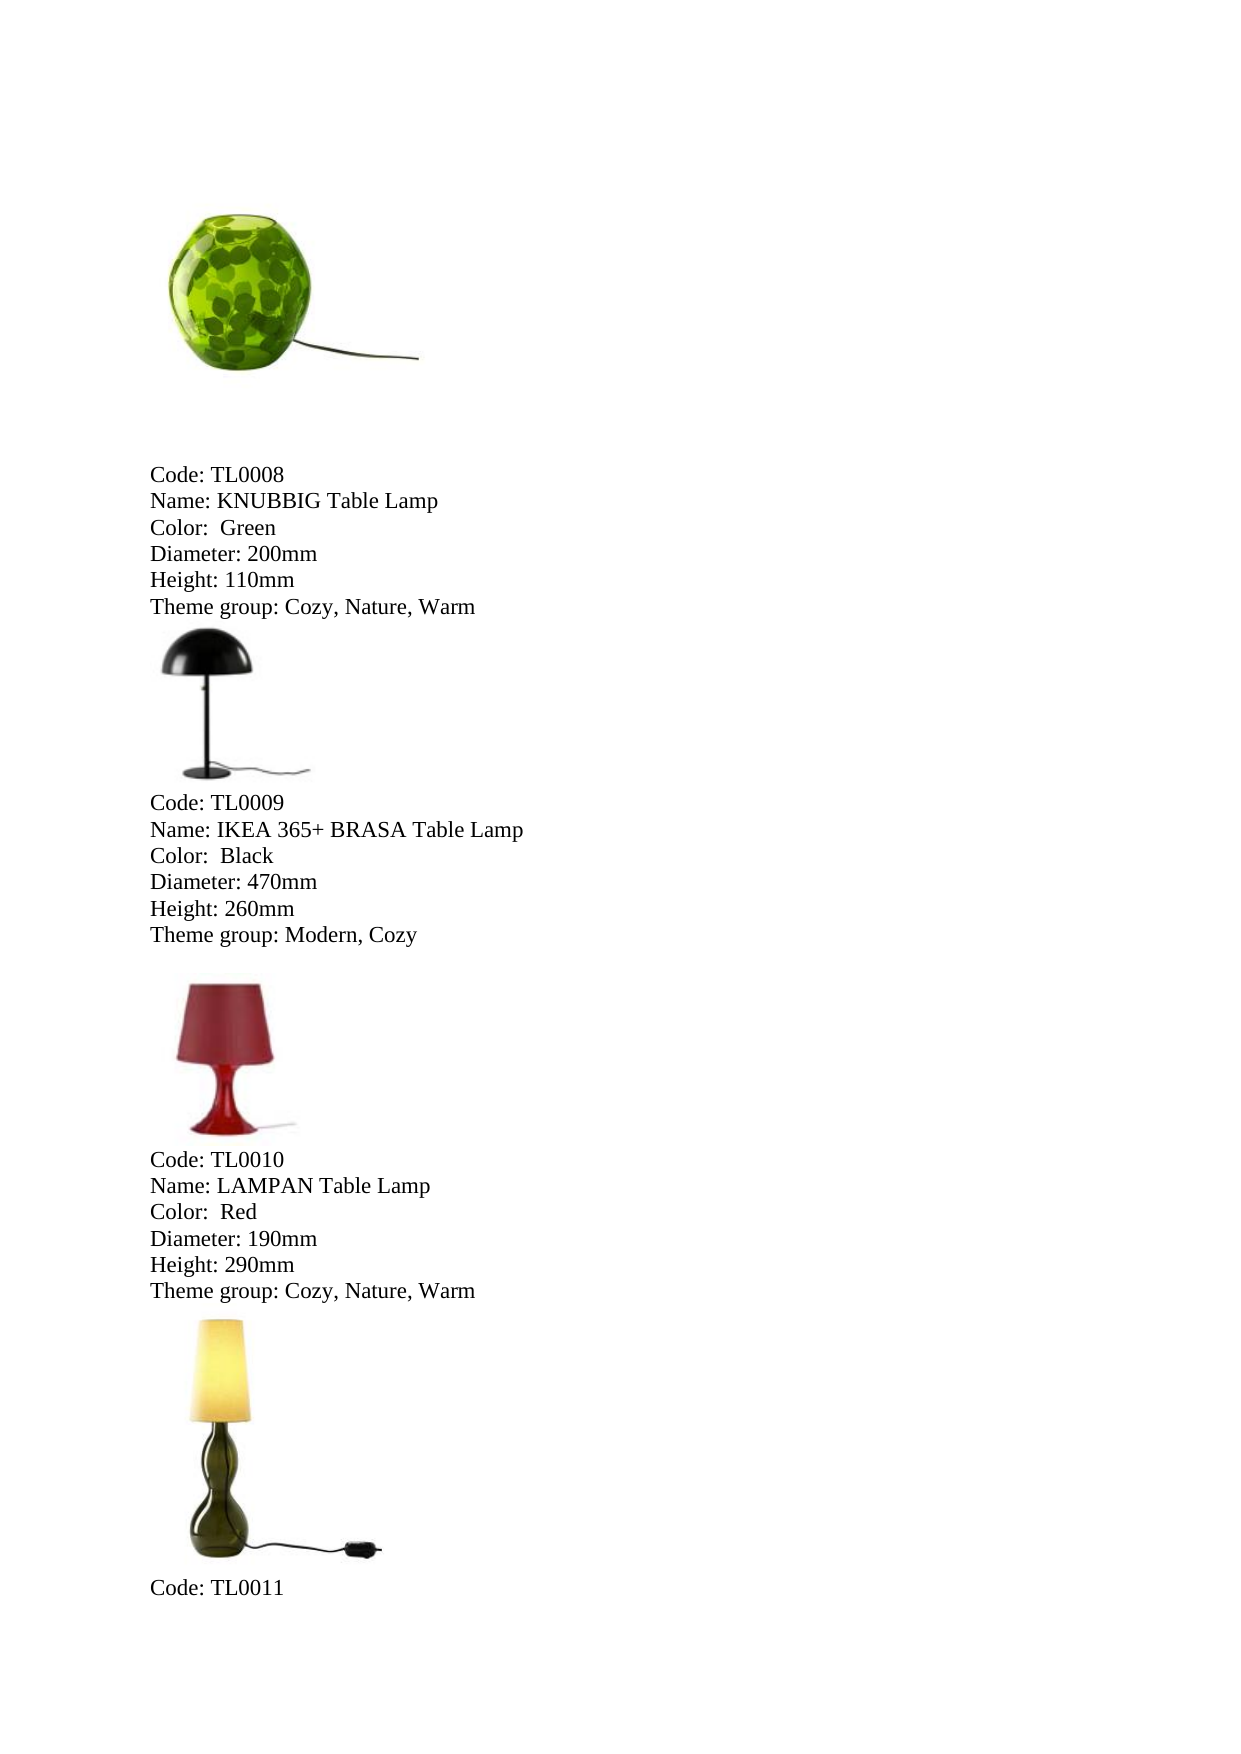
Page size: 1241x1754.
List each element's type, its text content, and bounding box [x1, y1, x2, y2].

picture [150, 1303, 421, 1575]
text Name: KNUBBIG Table Lamp [150, 487, 1090, 514]
text Diameter: 470mm [150, 868, 1090, 895]
text Diameter: 190mm [150, 1225, 1090, 1251]
text Code: TL0010 [150, 1146, 1090, 1172]
text Color: Green [150, 514, 1090, 540]
picture [150, 150, 436, 436]
picture [150, 619, 322, 790]
text Height: 260mm [150, 895, 1090, 921]
text Theme group: Modern, Cozy [150, 921, 1090, 947]
text Code: TL0011 [150, 1574, 1090, 1601]
text Diameter: 200mm [150, 540, 1090, 566]
picture [150, 973, 322, 1146]
text Height: 290mm [150, 1251, 1090, 1277]
text Height: 110mm [150, 566, 1090, 593]
text Name: LAMPAN Table Lamp [150, 1172, 1090, 1198]
text Code: TL0008 [150, 461, 1090, 487]
text Theme group: Cozy, Nature, Warm [150, 1277, 1090, 1304]
text Color: Red [150, 1198, 1090, 1225]
text Color: Black [150, 842, 1090, 868]
text Name: IKEA 365+ BRASA Table Lamp [150, 816, 1090, 842]
text Code: TL0009 [150, 789, 1090, 816]
text Theme group: Cozy, Nature, Warm [150, 593, 1090, 619]
